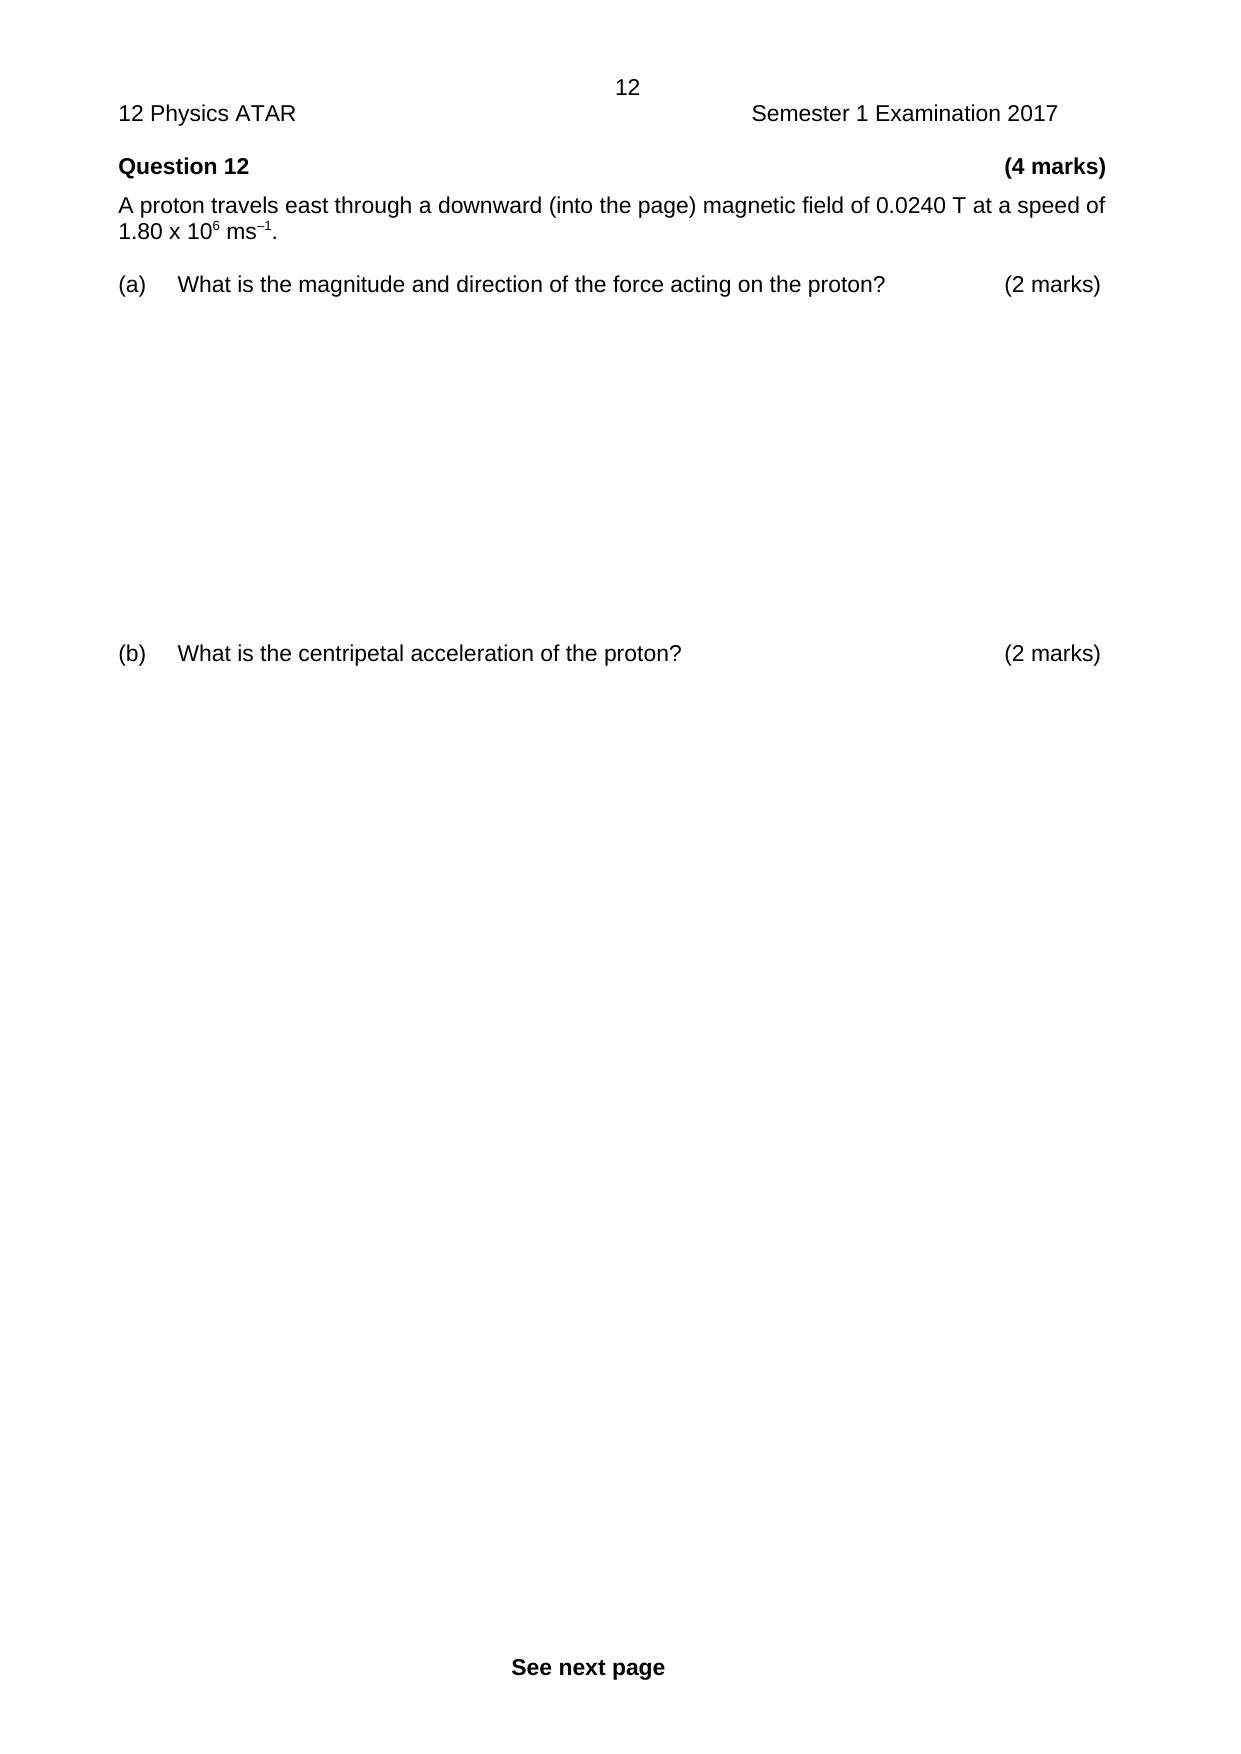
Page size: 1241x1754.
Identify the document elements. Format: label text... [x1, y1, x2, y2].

text 1.80 x 106 ms–1. [118, 218, 1137, 244]
text (a) What is the magnitude and direction of the force acting on the proton? (2 marks) [118, 271, 1137, 297]
text Question 12 (4 marks) [118, 153, 1137, 179]
text (b) What is the centripetal acceleration of the proton? (2 marks) [118, 640, 1137, 666]
text A proton travels east through a downward (into the page) magnetic field of 0.0240 T at a speed of [118, 192, 1137, 218]
